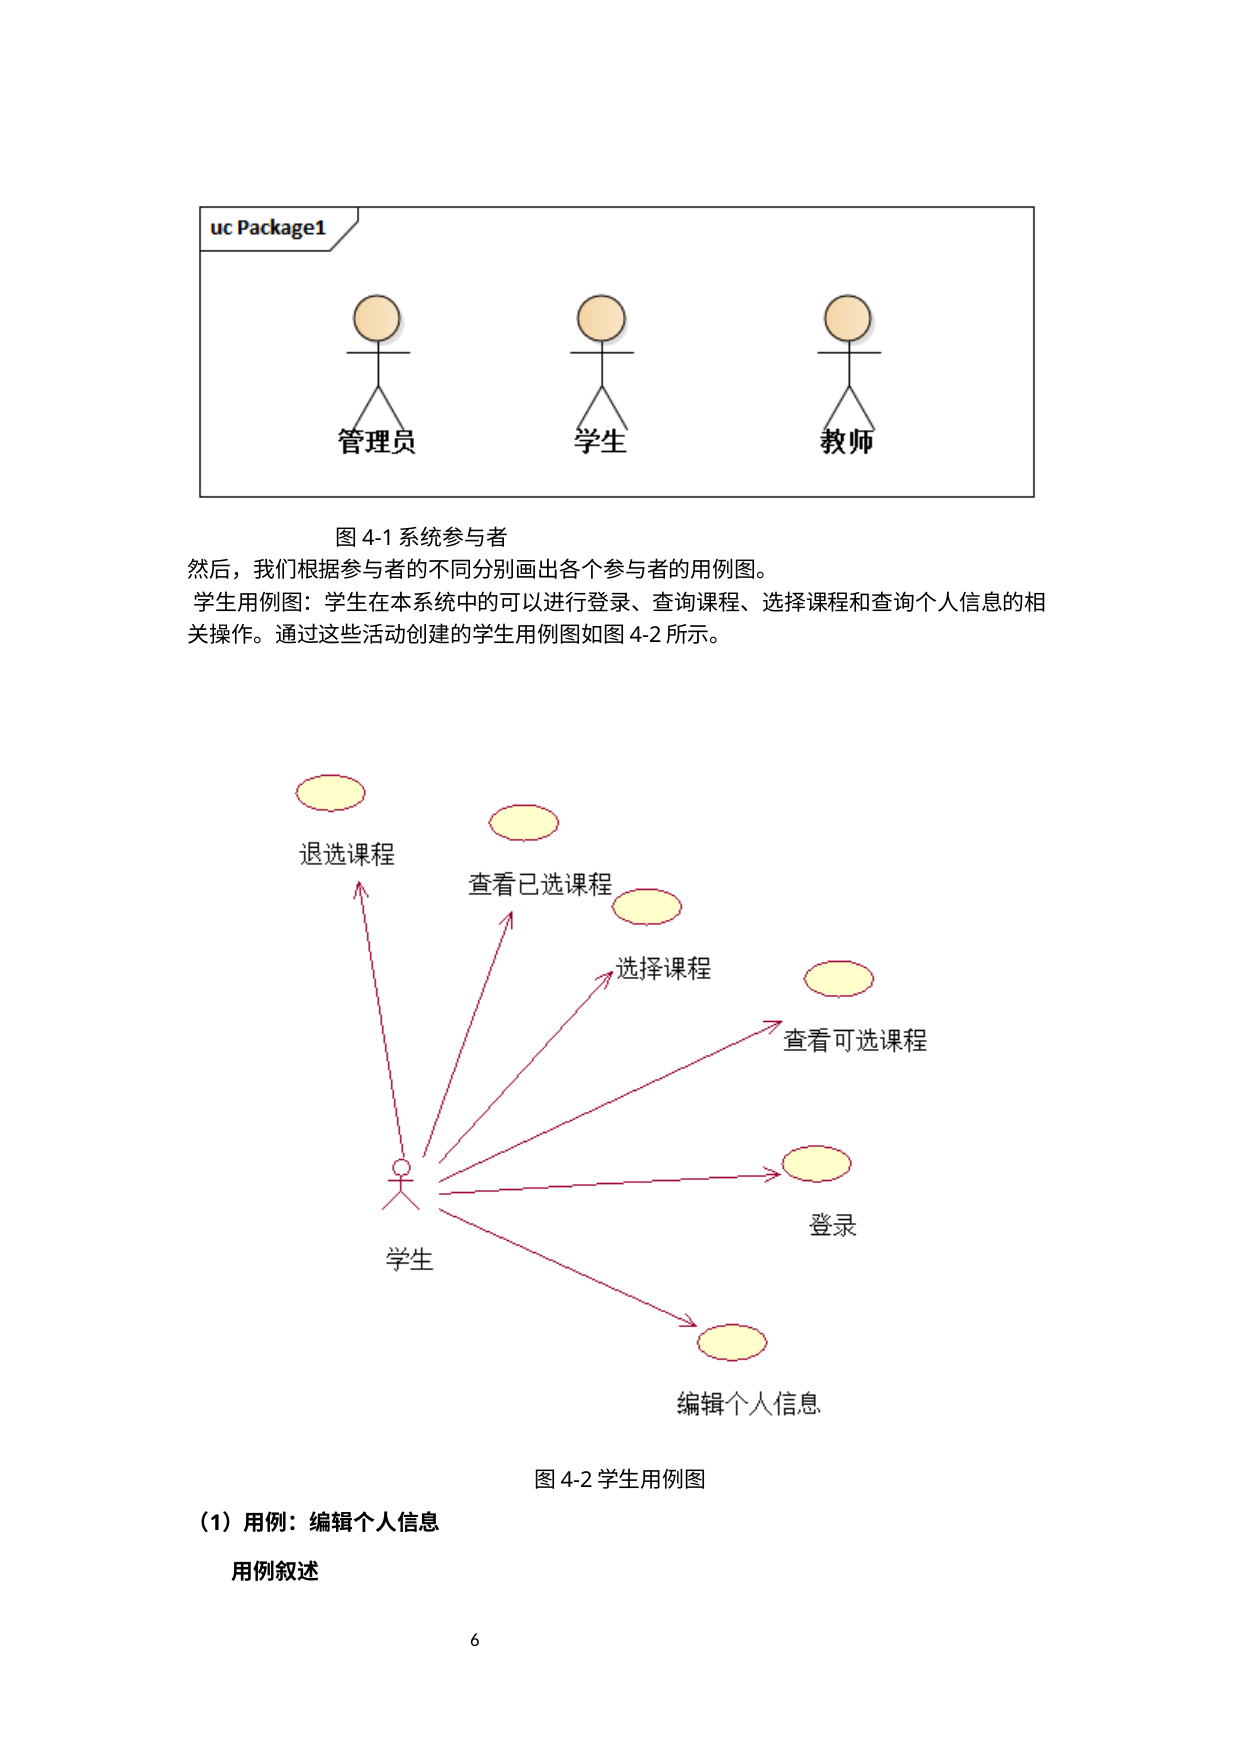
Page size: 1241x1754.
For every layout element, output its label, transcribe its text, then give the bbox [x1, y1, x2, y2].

text 图4-2学生用例图 [187, 1462, 1053, 1494]
text 然后，我们根据参与者的不同分别画出各个参与者的用例图。 [187, 552, 1053, 584]
picture [187, 689, 1053, 1455]
text 图4-1系统参与者 [187, 519, 1053, 552]
text 用例叙述 [231, 1553, 1053, 1586]
subtitle （1）用例：编辑个人信息 [187, 1505, 1053, 1537]
text 学生用例图：学生在本系统中的可以进行登录、查询课程、选择课程和查询个人信息的相关操作。通过这些活动创建的学生用例图如图4-2所示。 [187, 584, 1053, 649]
picture [187, 194, 1046, 509]
